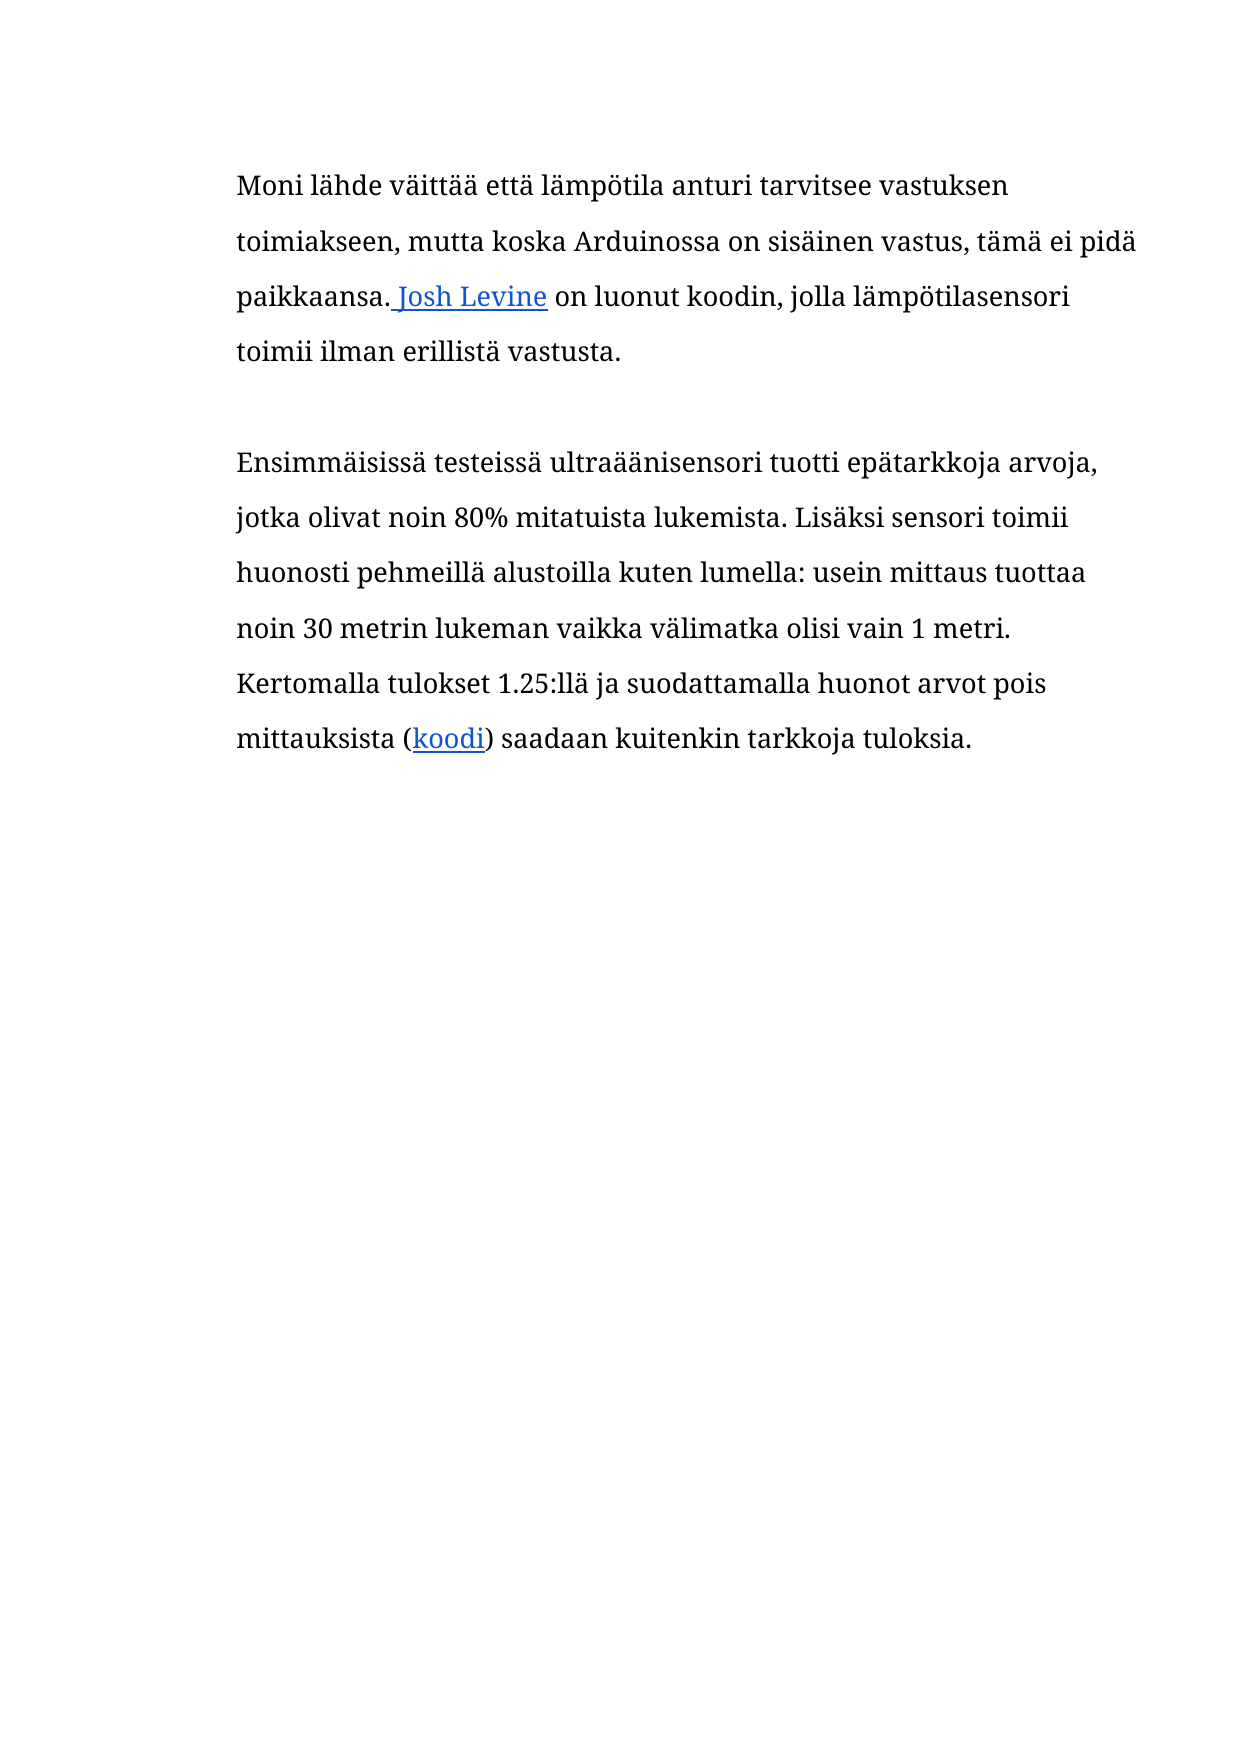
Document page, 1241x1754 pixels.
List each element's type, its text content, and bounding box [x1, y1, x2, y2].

text Ensimmäisissä testeissä ultraäänisensori tuotti epätarkkoja arvoja, jotka olivat noin 80% mitatuista lukemista. Lisäksi sensori toimii huonosti pehmeillä alustoilla kuten lumella: usein mittaus tuottaa noin 30 metrin lukeman vaikka välimatka olisi vain 1 metri. Kertomalla tulokset 1.25:llä ja suodattamalla huonot arvot pois mittauksista (koodi) saadaan kuitenkin tarkkoja tuloksia. [236, 443, 1152, 757]
text Moni lähde väittää että lämpötila anturi tarvitsee vastuksen toimiakseen, mutta koska Arduinossa on sisäinen vastus, tämä ei pidä paikkaansa. Josh Levine on luonut koodin, jolla lämpötilasensori toimii ilman erillistä vastusta. [236, 167, 1152, 369]
